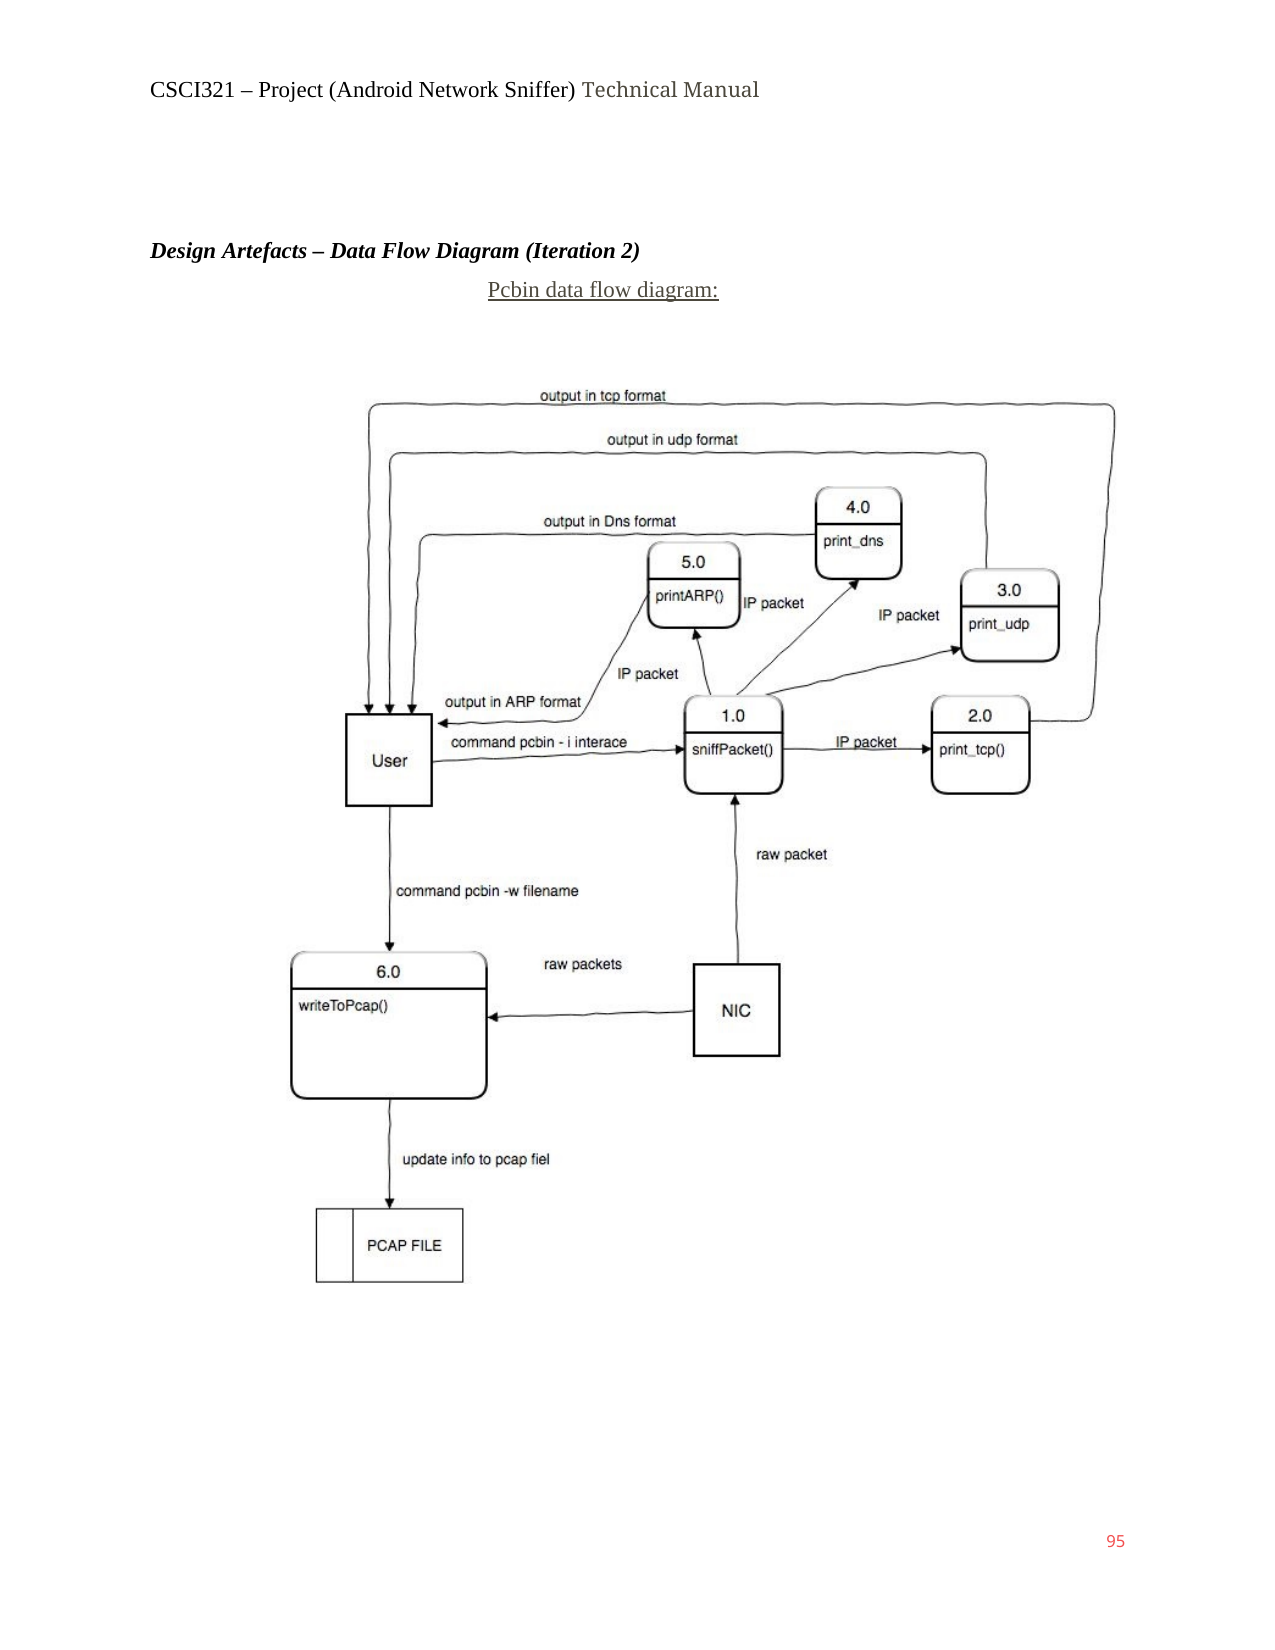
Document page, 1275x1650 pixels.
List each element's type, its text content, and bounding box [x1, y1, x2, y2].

text Design Artefacts – Data Flow Diagram (Iteration 2) [150, 237, 1125, 264]
text Pcbin data flow diagram: [150, 276, 1125, 303]
picture [150, 354, 1125, 1284]
